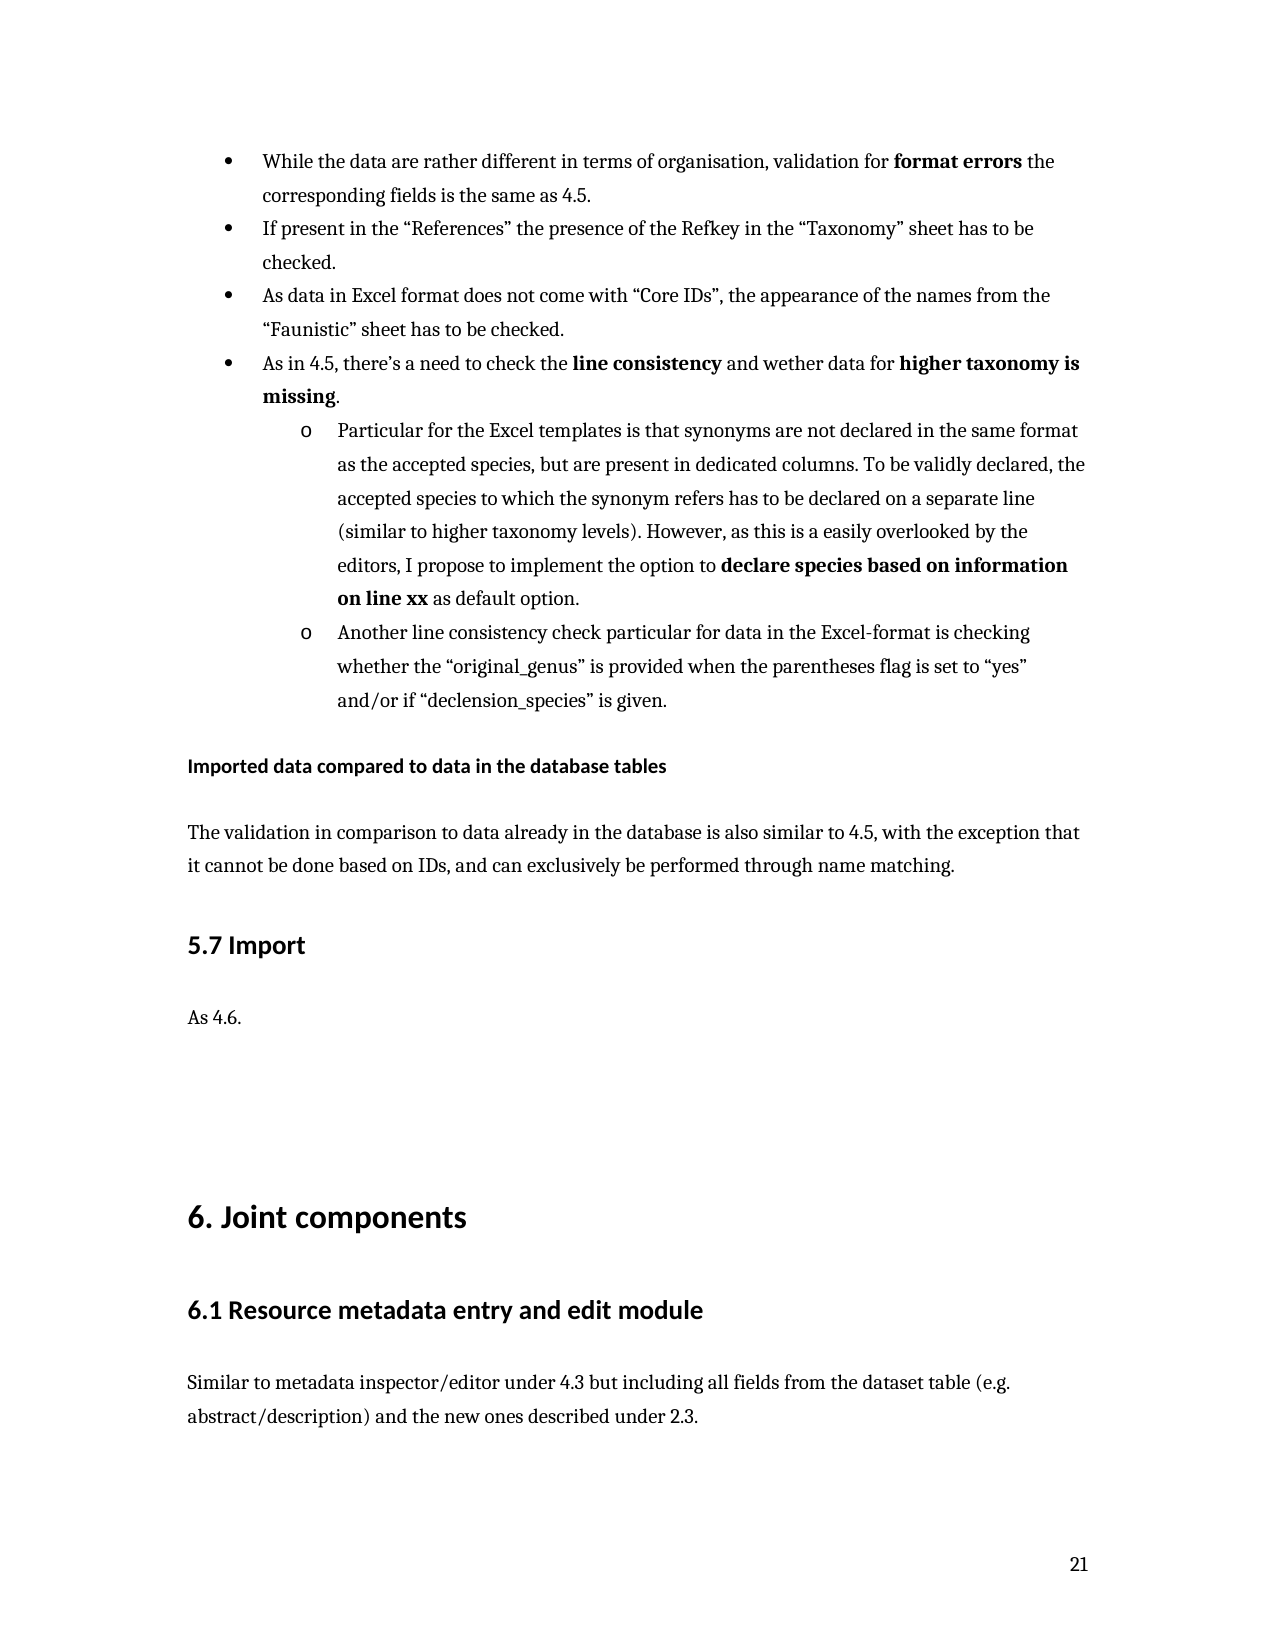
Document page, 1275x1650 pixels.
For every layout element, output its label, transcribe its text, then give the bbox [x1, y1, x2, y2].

subtitle 5.7 Import [187, 928, 1087, 961]
list While the data are rather different in terms of organisation, validation for format errors the corresponding fields is the same as 4.5. [225, 150, 1087, 207]
list Another line consistency check particular for data in the Excel-format is checking whether the “original_genus” is provided when the parentheses flag is set to “yes” and/or if “declension_species” is given. [300, 621, 1087, 713]
list Particular for the Excel templates is that synonyms are not declared in the same format as the accepted species, but are present in dedicated columns. To be validly declared, the accepted species to which the synonym refers has to be declared on a separate line (similar to higher taxonomy levels). However, as this is a easily overlooked by the editors, I propose to implement the option to declare species based on information on line xx as default option. [300, 418, 1087, 611]
subtitle 6. Joint components [187, 1196, 1087, 1237]
list As data in Excel format does not come with “Core IDs”, the appearance of the names from the “Faunistic” sheet has to be checked. [225, 284, 1087, 342]
list If present in the “References” the presence of the Refkey in the “Taxonomy” sheet has to be checked. [225, 217, 1087, 274]
subtitle 6.1 Resource metadata entry and edit module [187, 1293, 1087, 1327]
text As 4.6. [187, 1005, 1087, 1029]
subtitle Imported data compared to data in the database tables [187, 753, 1087, 779]
text Similar to metadata inspector/editor under 4.3 but including all fields from the dataset table (e.g. abstract/description) and the new ones described under 2.3. [187, 1371, 1087, 1428]
list As in 4.5, there’s a need to check the line consistency and wether data for higher taxonomy is missing. [225, 351, 1087, 409]
text The validation in comparison to data already in the database is also similar to 4.5, with the exception that it cannot be done based on IDs, and can exclusively be performed through name matching. [187, 820, 1087, 878]
